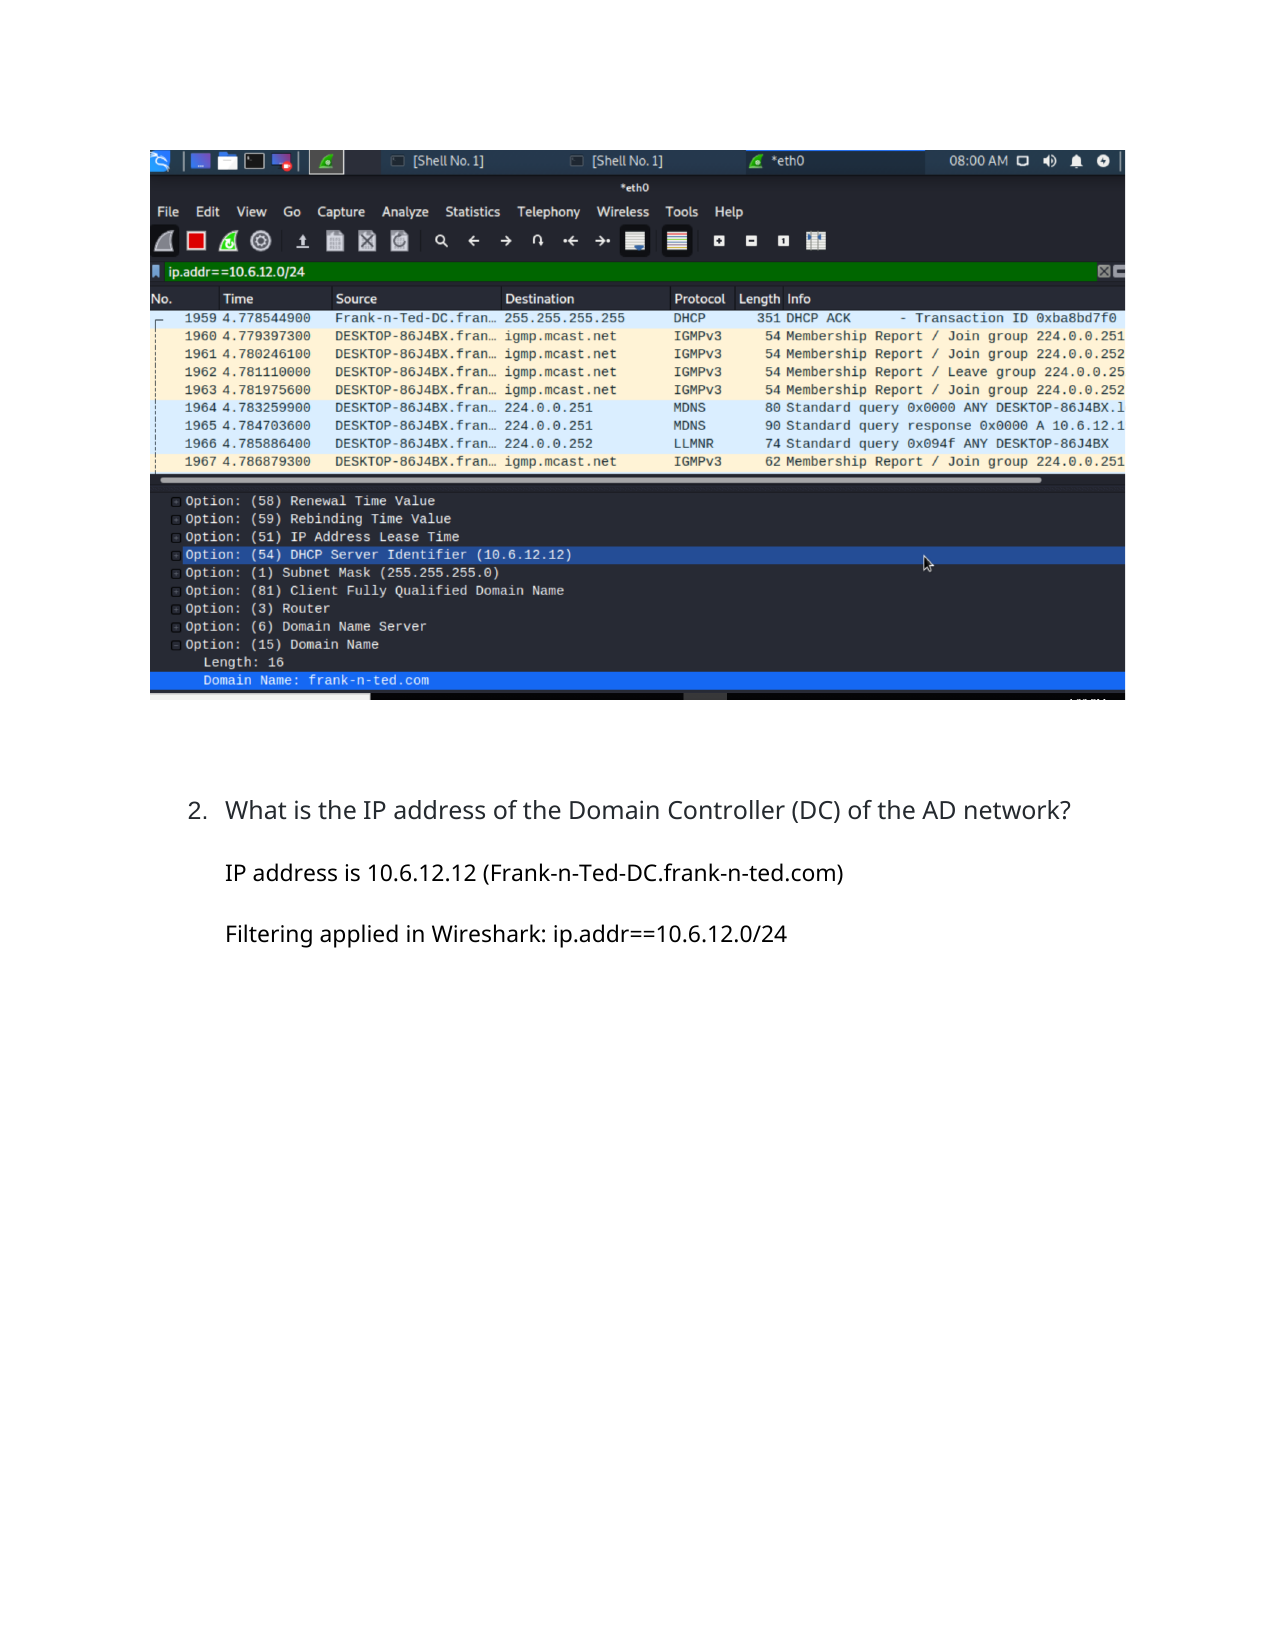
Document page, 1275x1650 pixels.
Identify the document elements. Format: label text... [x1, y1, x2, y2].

text Filtering applied in Wireshark: ip.addr==10.6.12.0/24 [225, 918, 1125, 949]
text IP address is 10.6.12.12 (Frank-n-Ted-DC.frank-n-ted.com) [225, 857, 1125, 888]
list What is the IP address of the Domain Controller (DC) of the AD network? [187, 793, 1125, 827]
picture [150, 150, 1125, 700]
